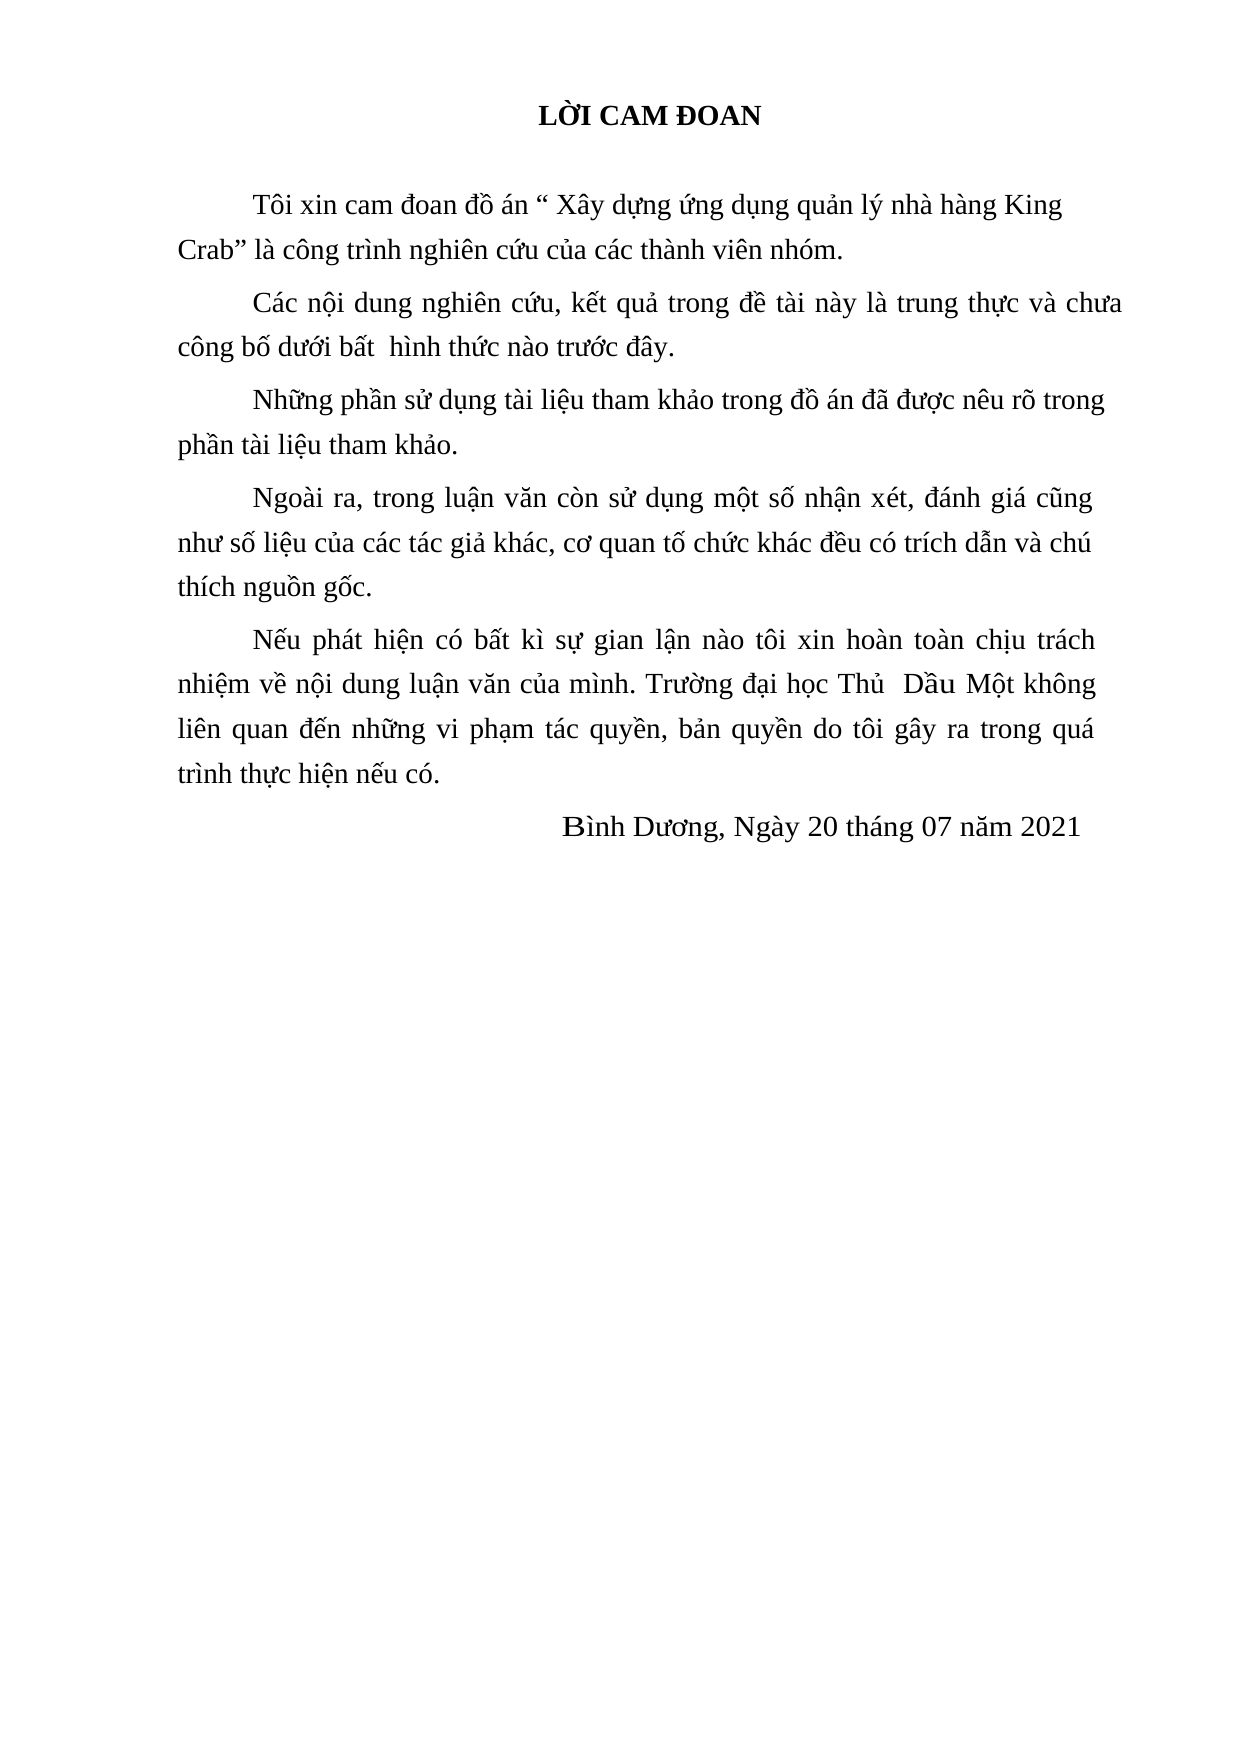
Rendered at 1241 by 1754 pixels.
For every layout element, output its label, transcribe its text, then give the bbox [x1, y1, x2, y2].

text Nếu phát hiện có bất kì sự gian lận nào tôi xin hoàn toàn chịu trách nhiệm về nội dung luận văn của mình. Trường đại học Thủ Dầu Một không liên quan đến những vi phạm tác quyền, bản quyền do tôi gây ra trong quá trình thực hiện nếu có. [177, 622, 1096, 789]
text Tôi xin cam đoan đồ án “ Xây dựng ứng dụng quản lý nhà hàng King Crab” là công trình nghiên cứu của các thành viên nhóm. [177, 187, 1117, 266]
text Ngoài ra, trong luận văn còn sử dụng một số nhận xét, đánh giá cũng như số liệu của các tác giả khác, cơ quan tố chức khác đều có trích dẫn và chú thích nguồn gốc. [177, 480, 1093, 603]
text Những phần sử dụng tài liệu tham khảo trong đồ án đã được nêu rõ trong phần tài liệu tham khảo. [177, 382, 1105, 461]
subtitle LỜI CAM ĐOAN [302, 98, 998, 132]
text Các nội dung nghiên cứu, kết quả trong đề tài này là trung thực và chưa công bố dưới bất hình thức nào trước đây. [177, 285, 1124, 363]
text Bình Dương, Ngày 20 tháng 07 năm 2021 [552, 809, 1161, 842]
